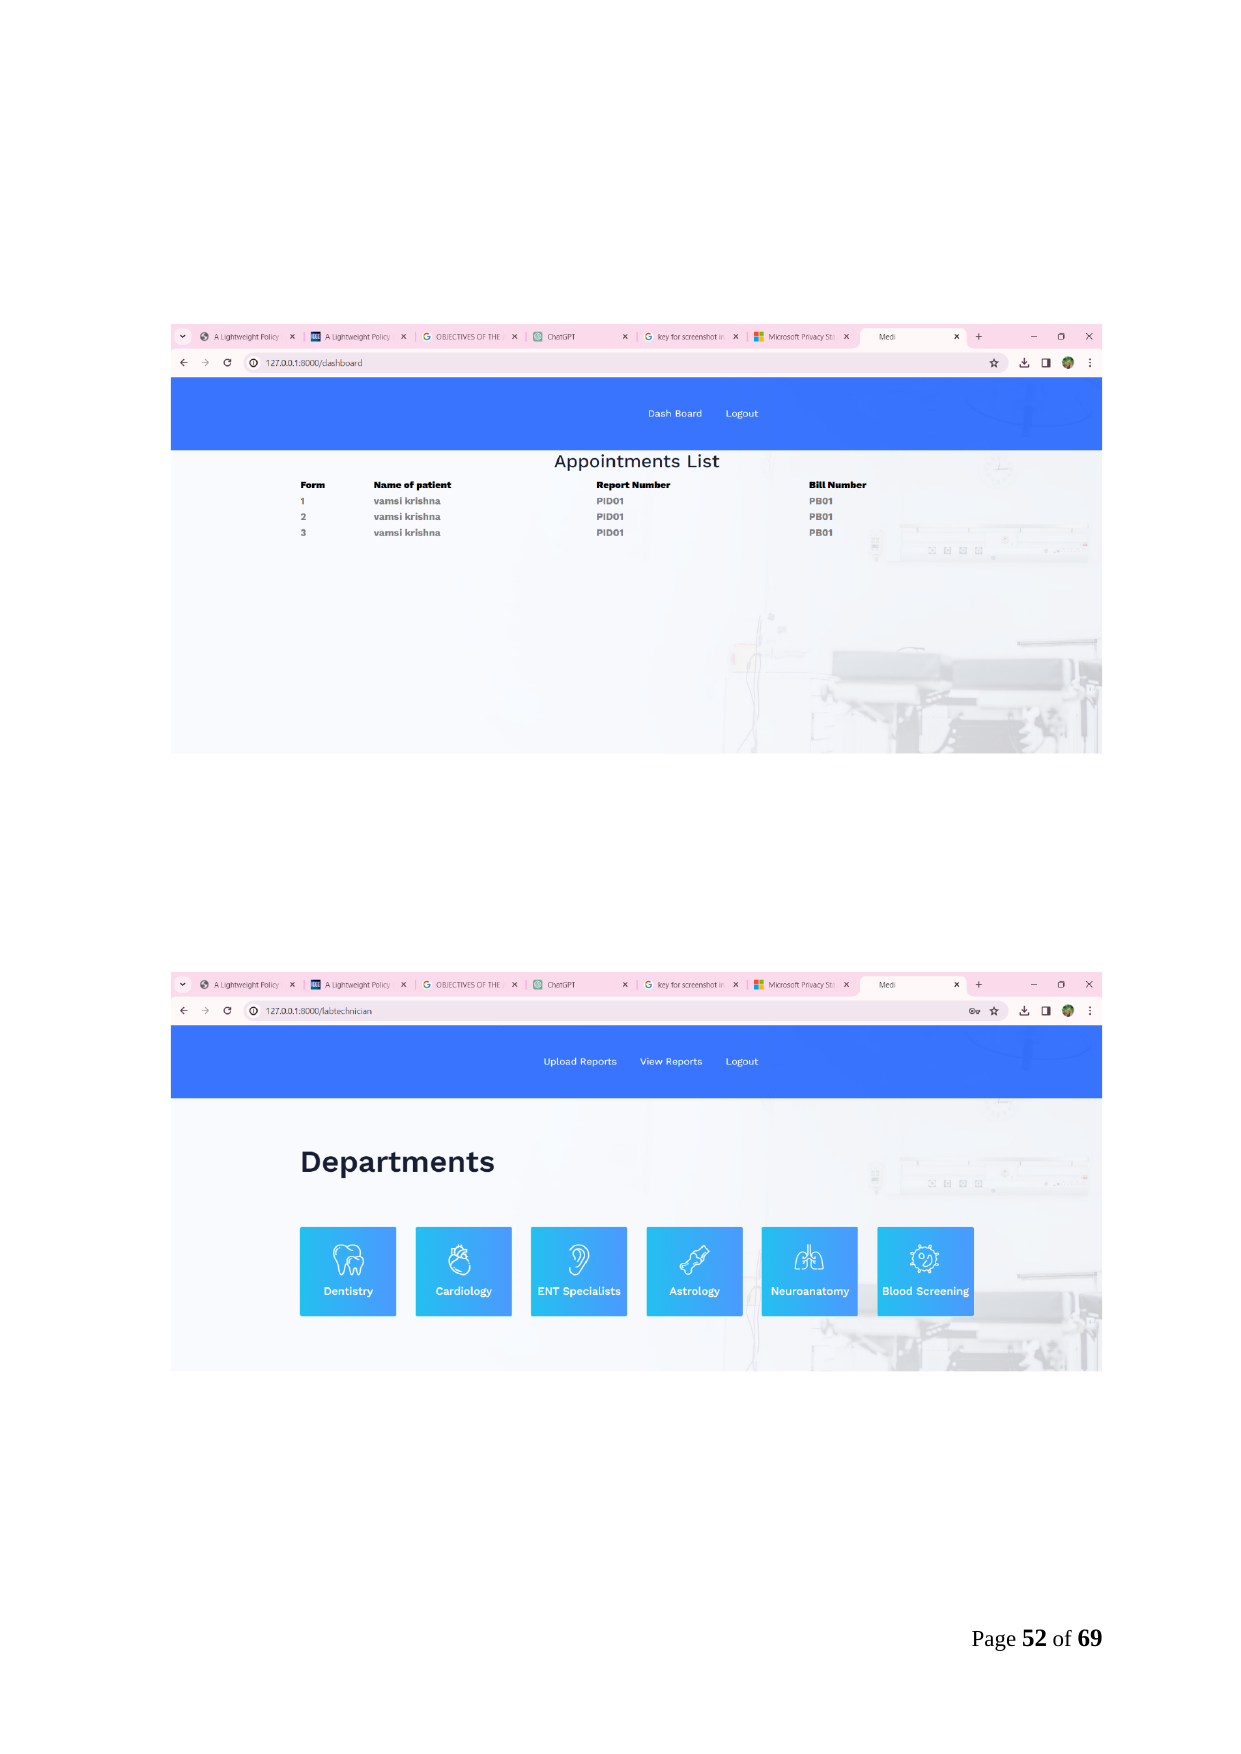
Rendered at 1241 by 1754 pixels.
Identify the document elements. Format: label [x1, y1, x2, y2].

picture [170, 324, 1103, 820]
picture [170, 972, 1103, 1468]
